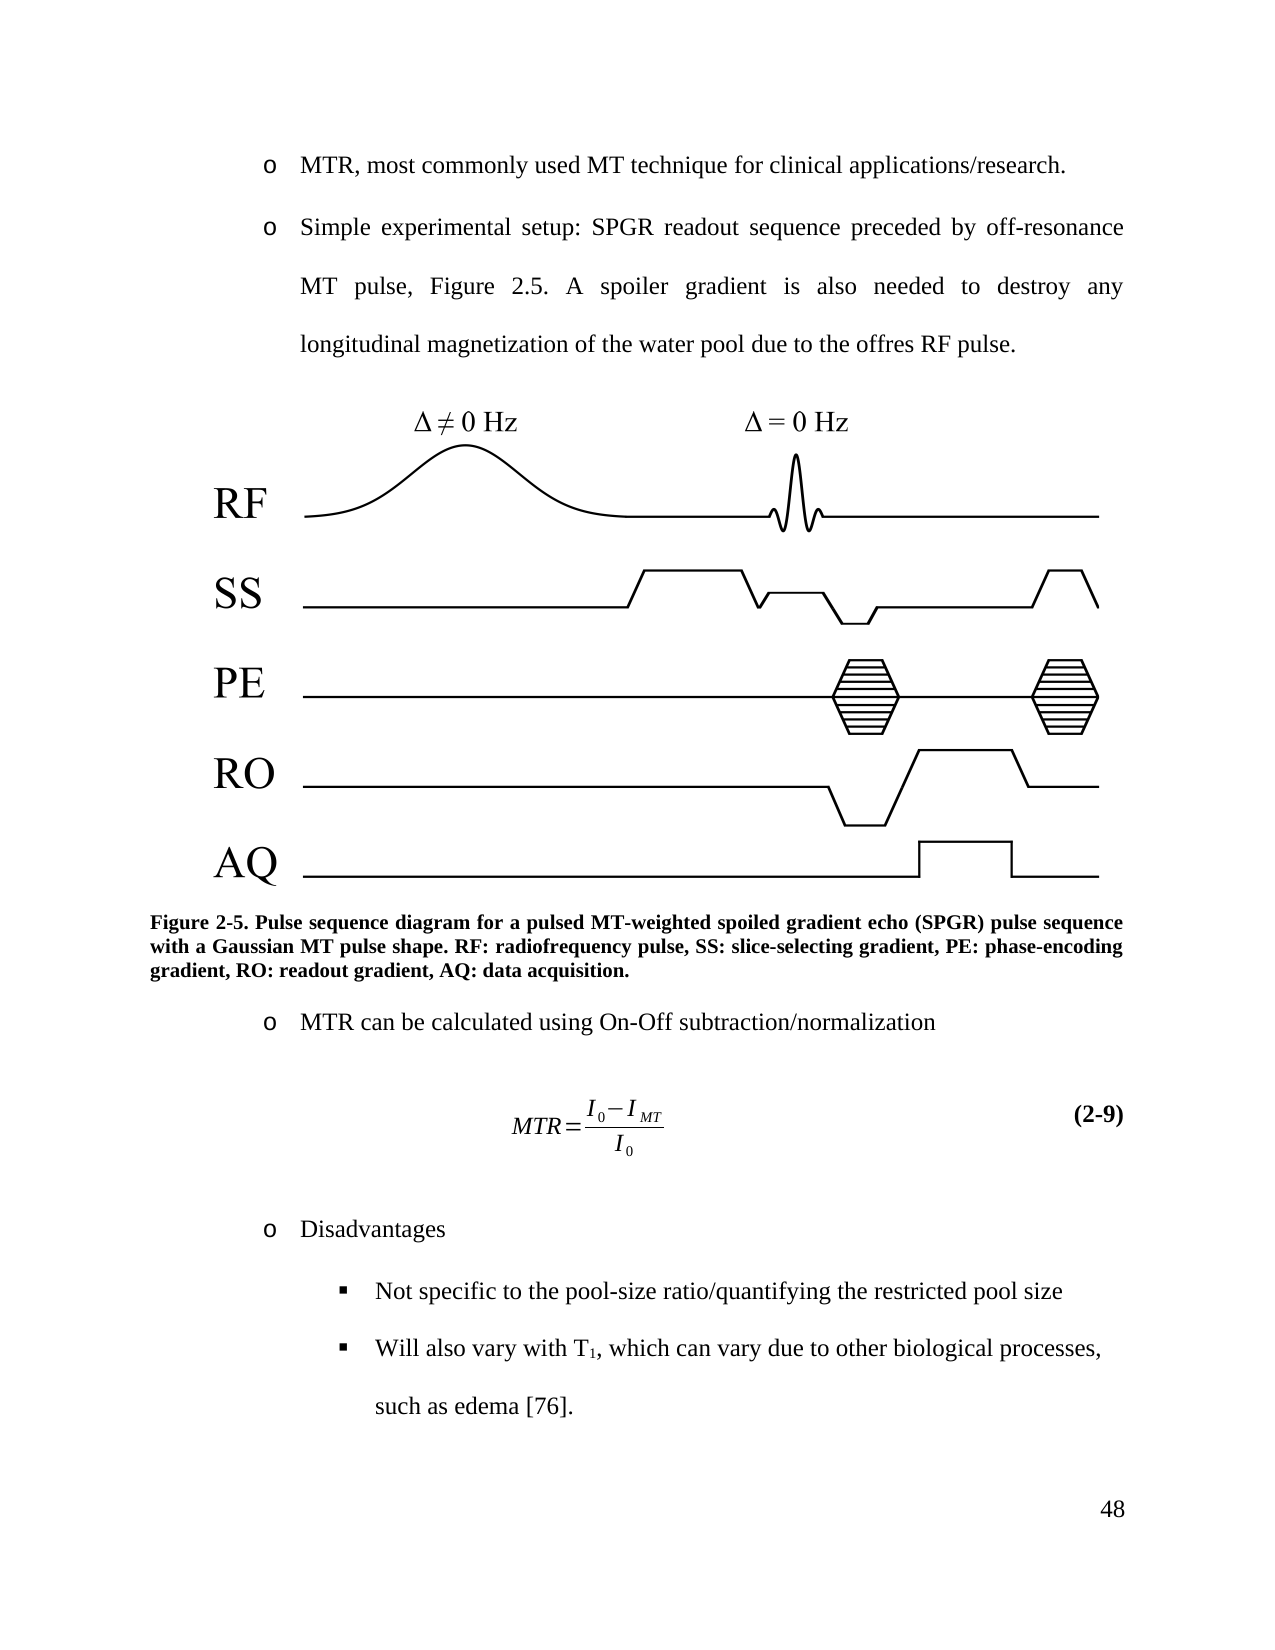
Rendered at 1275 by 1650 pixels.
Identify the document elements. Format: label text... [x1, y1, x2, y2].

list Simple experimental setup: SPGR readout sequence preceded by off-resonance MT pulse, Figure 2.5. A spoiler gradient is also needed to destroy any longitudinal magnetization of the water pool due to the offres RF pulse. [262, 212, 1125, 357]
table_header (2-9) [1025, 1094, 1135, 1214]
list Disadvantages [262, 1214, 1125, 1245]
list MTR can be calculated using On-Off subtraction/normalization [262, 1007, 1125, 1038]
table_header [150, 1094, 1025, 1214]
picture [213, 411, 1100, 886]
list Not specific to the pool-size ratio/quantifying the restricted pool size [337, 1276, 1125, 1304]
list MTR, most commonly used MT technique for clinical applications/research. [262, 150, 1125, 181]
list Will also vary with T1, which can vary due to other biological processes, such as edema [76]. [337, 1333, 1125, 1419]
